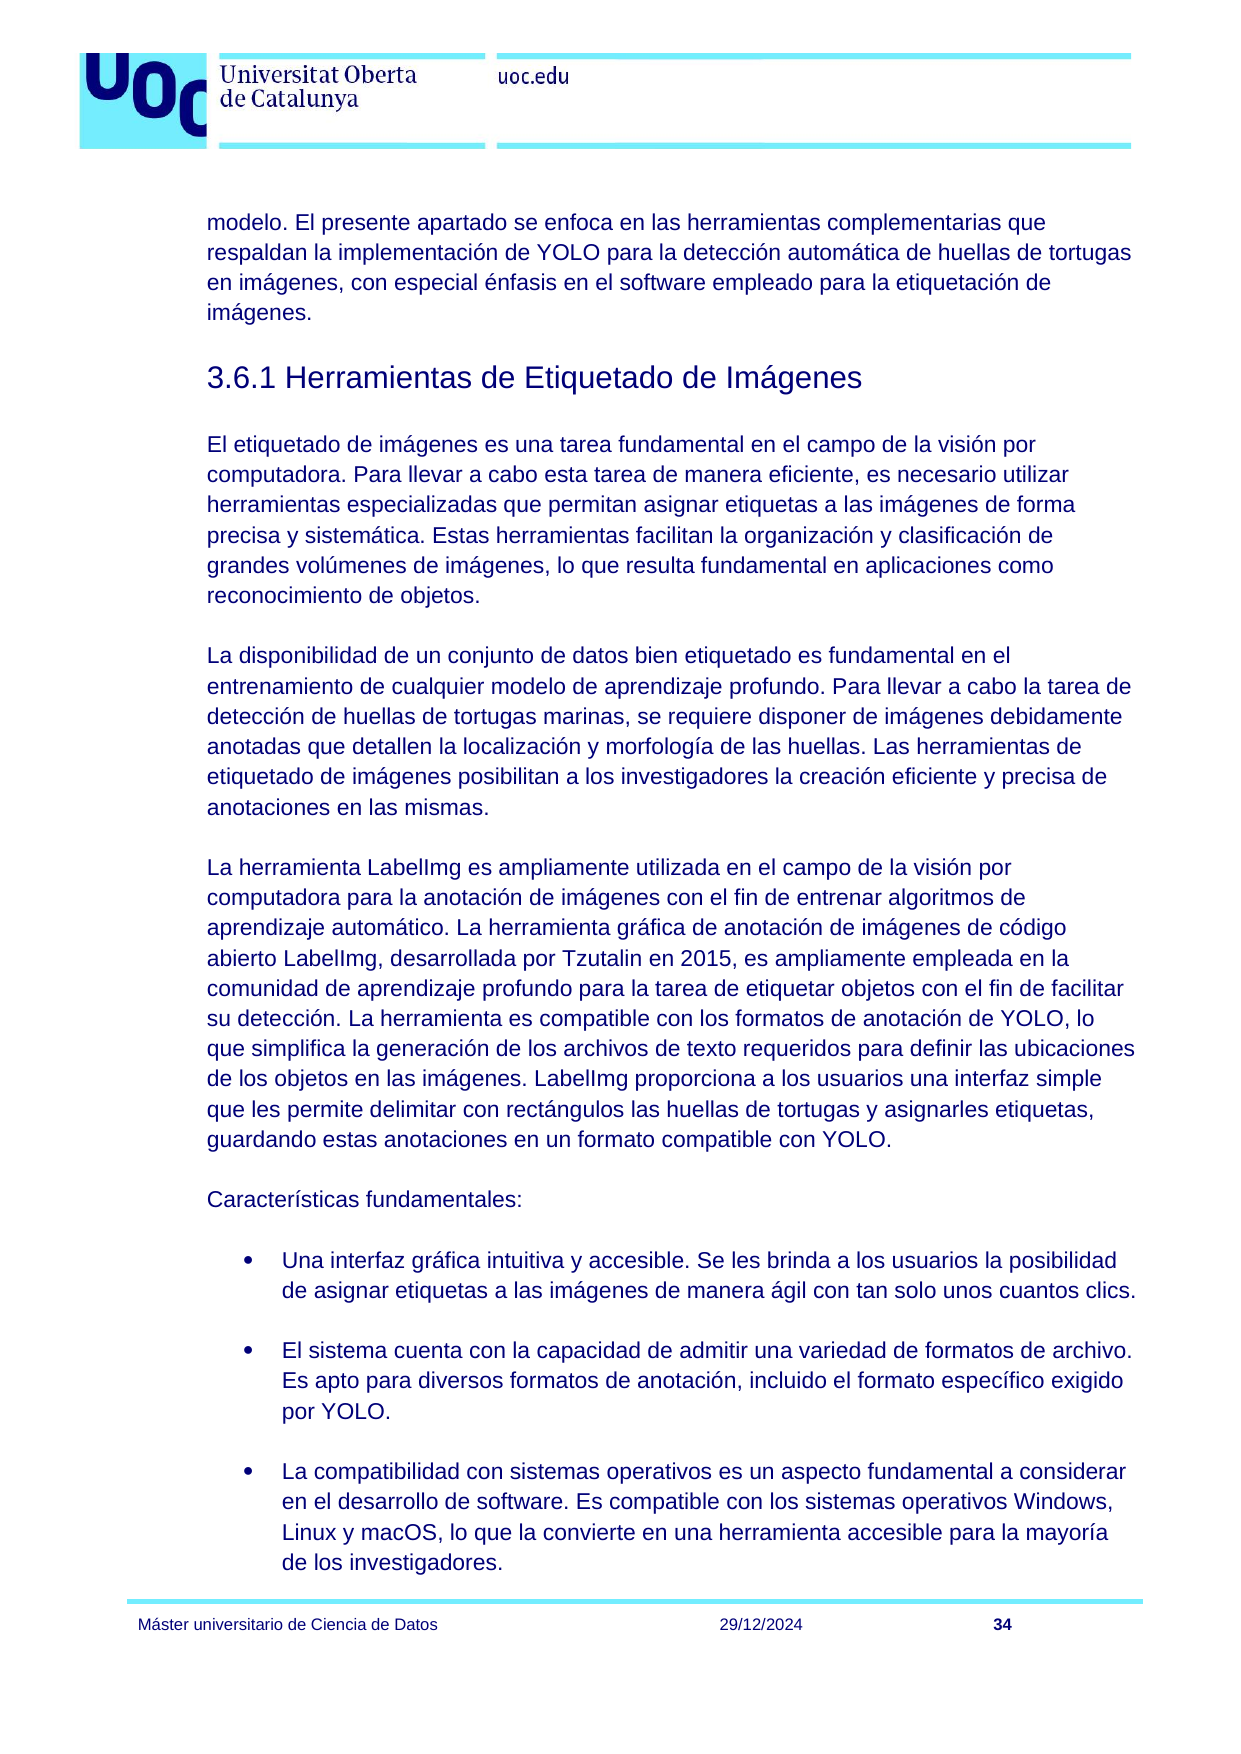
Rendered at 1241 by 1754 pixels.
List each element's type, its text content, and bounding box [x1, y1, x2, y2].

list El sistema cuenta con la capacidad de admitir una variedad de formatos de archivo. Es apto para diversos formatos de anotación, incluido el formato específico exigido por YOLO. [244, 1337, 1137, 1424]
text La herramienta LabelImg es ampliamente utilizada en el campo de la visión por computadora para la anotación de imágenes con el fin de entrenar algoritmos de aprendizaje automático. La herramienta gráfica de anotación de imágenes de código abierto LabelImg, desarrollada por Tzutalin en 2015, es ampliamente empleada en la comunidad de aprendizaje profundo para la tarea de etiquetar objetos con el fin de facilitar su detección. La herramienta es compatible con los formatos de anotación de YOLO, lo que simplifica la generación de los archivos de texto requeridos para definir las ubicaciones de los objetos en las imágenes. LabelImg proporciona a los usuarios una interfaz simple que les permite delimitar con rectángulos las huellas de tortugas y asignarles etiquetas, guardando estas anotaciones en un formato compatible con YOLO. [207, 854, 1137, 1152]
text La disponibilidad de un conjunto de datos bien etiquetado es fundamental en el entrenamiento de cualquier modelo de aprendizaje profundo. Para llevar a cabo la tarea de detección de huellas de tortugas marinas, se requiere disponer de imágenes debidamente anotadas que detallen la localización y morfología de las huellas. Las herramientas de etiquetado de imágenes posibilitan a los investigadores la creación eficiente y precisa de anotaciones en las mismas. [207, 642, 1137, 820]
subtitle 3.6.1 Herramientas de Etiquetado de Imágenes [207, 359, 1137, 396]
list La compatibilidad con sistemas operativos es un aspecto fundamental a considerar en el desarrollo de software. Es compatible con los sistemas operativos Windows, Linux y macOS, lo que la convierte en una herramienta accesible para la mayoría de los investigadores. [244, 1458, 1137, 1575]
text Características fundamentales: [207, 1186, 1137, 1213]
list Una interfaz gráfica intuitiva y accesible. Se les brinda a los usuarios la posibilidad de asignar etiquetas a las imágenes de manera ágil con tan solo unos cuantos clics. [244, 1247, 1137, 1303]
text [207, 30, 1137, 326]
picture [74, 53, 207, 149]
text El etiquetado de imágenes es una tarea fundamental en el campo de la visión por computadora. Para llevar a cabo esta tarea de manera eficiente, es necesario utilizar herramientas especializadas que permitan asignar etiquetas a las imágenes de forma precisa y sistemática. Estas herramientas facilitan la organización y clasificación de grandes volúmenes de imágenes, lo que resulta fundamental en aplicaciones como reconocimiento de objetos. [207, 431, 1137, 608]
